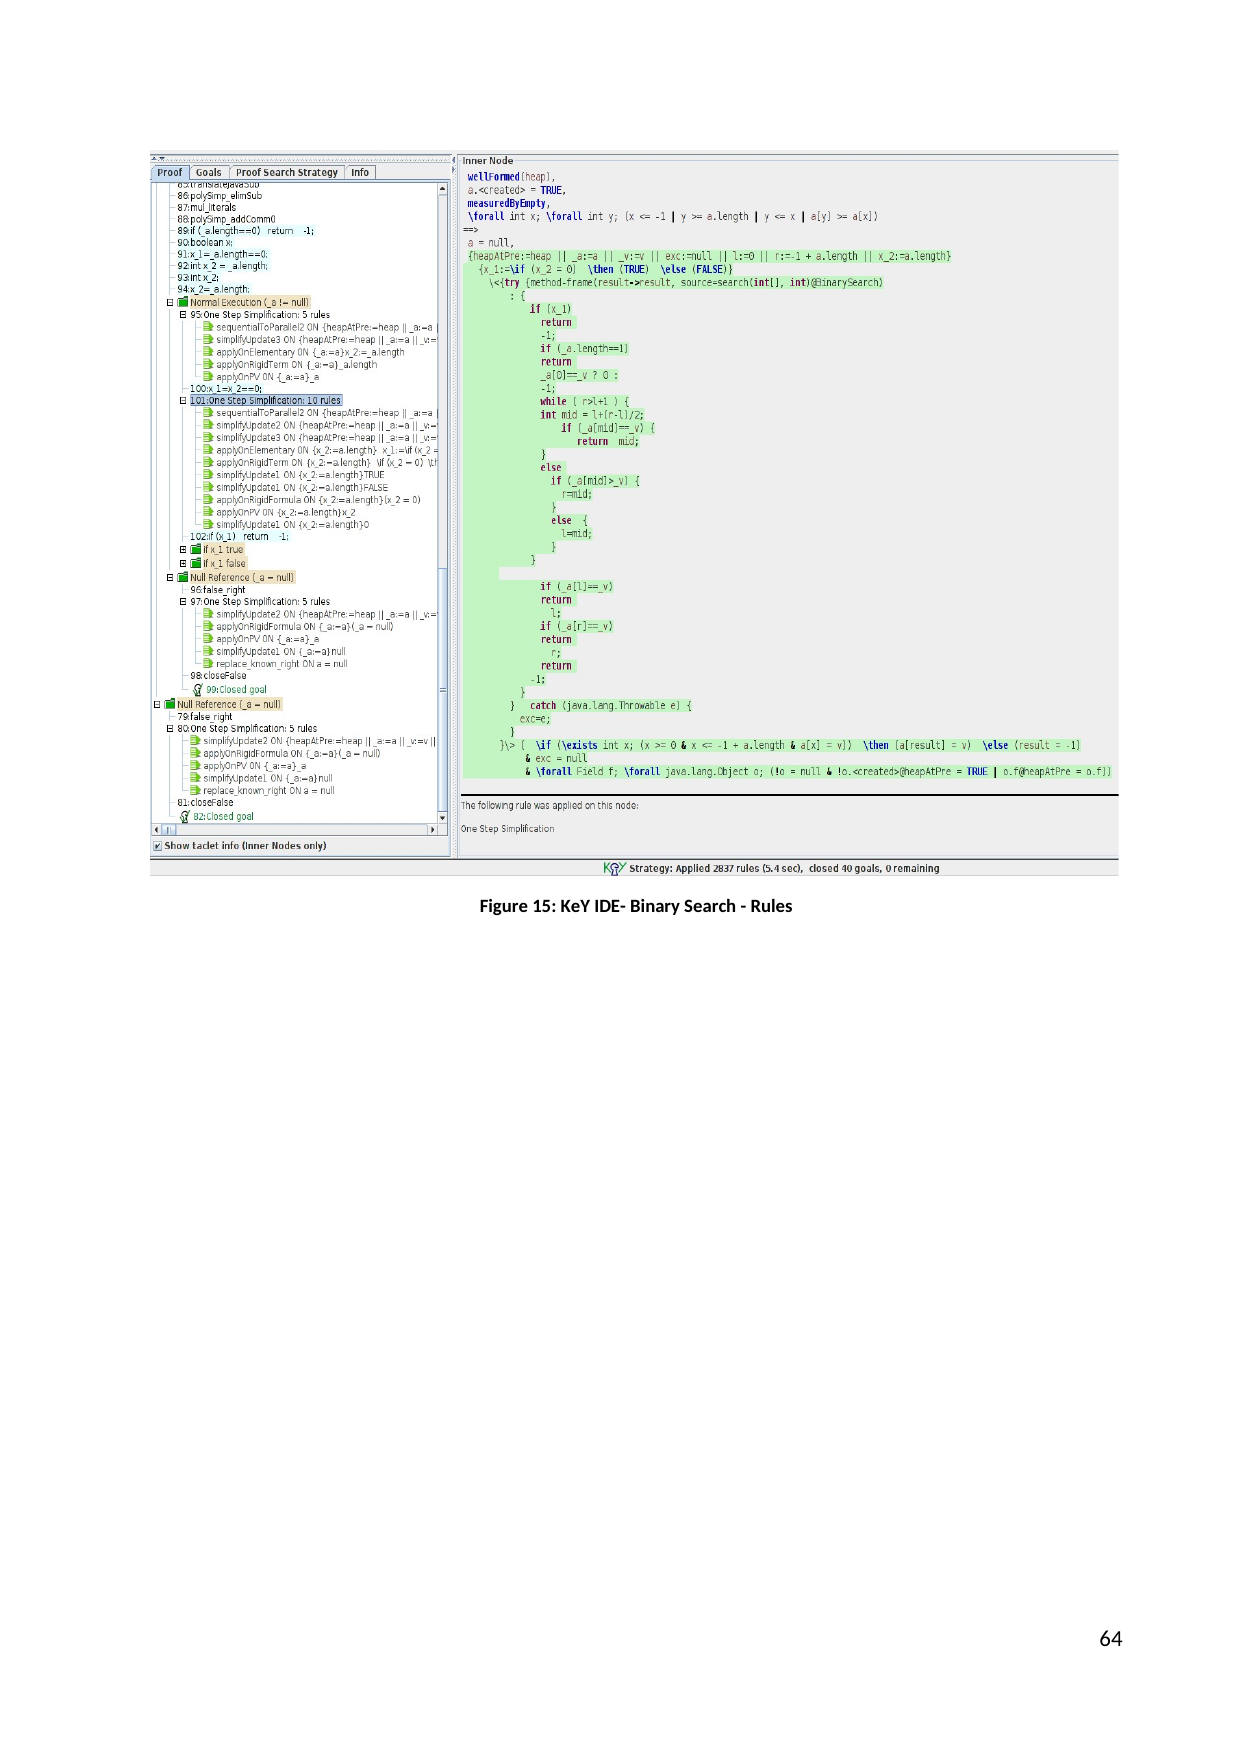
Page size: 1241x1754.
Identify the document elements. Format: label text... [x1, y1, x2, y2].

text Figure 15: KeY IDE- Binary Search - Rules [150, 894, 1122, 917]
picture [150, 150, 1119, 876]
